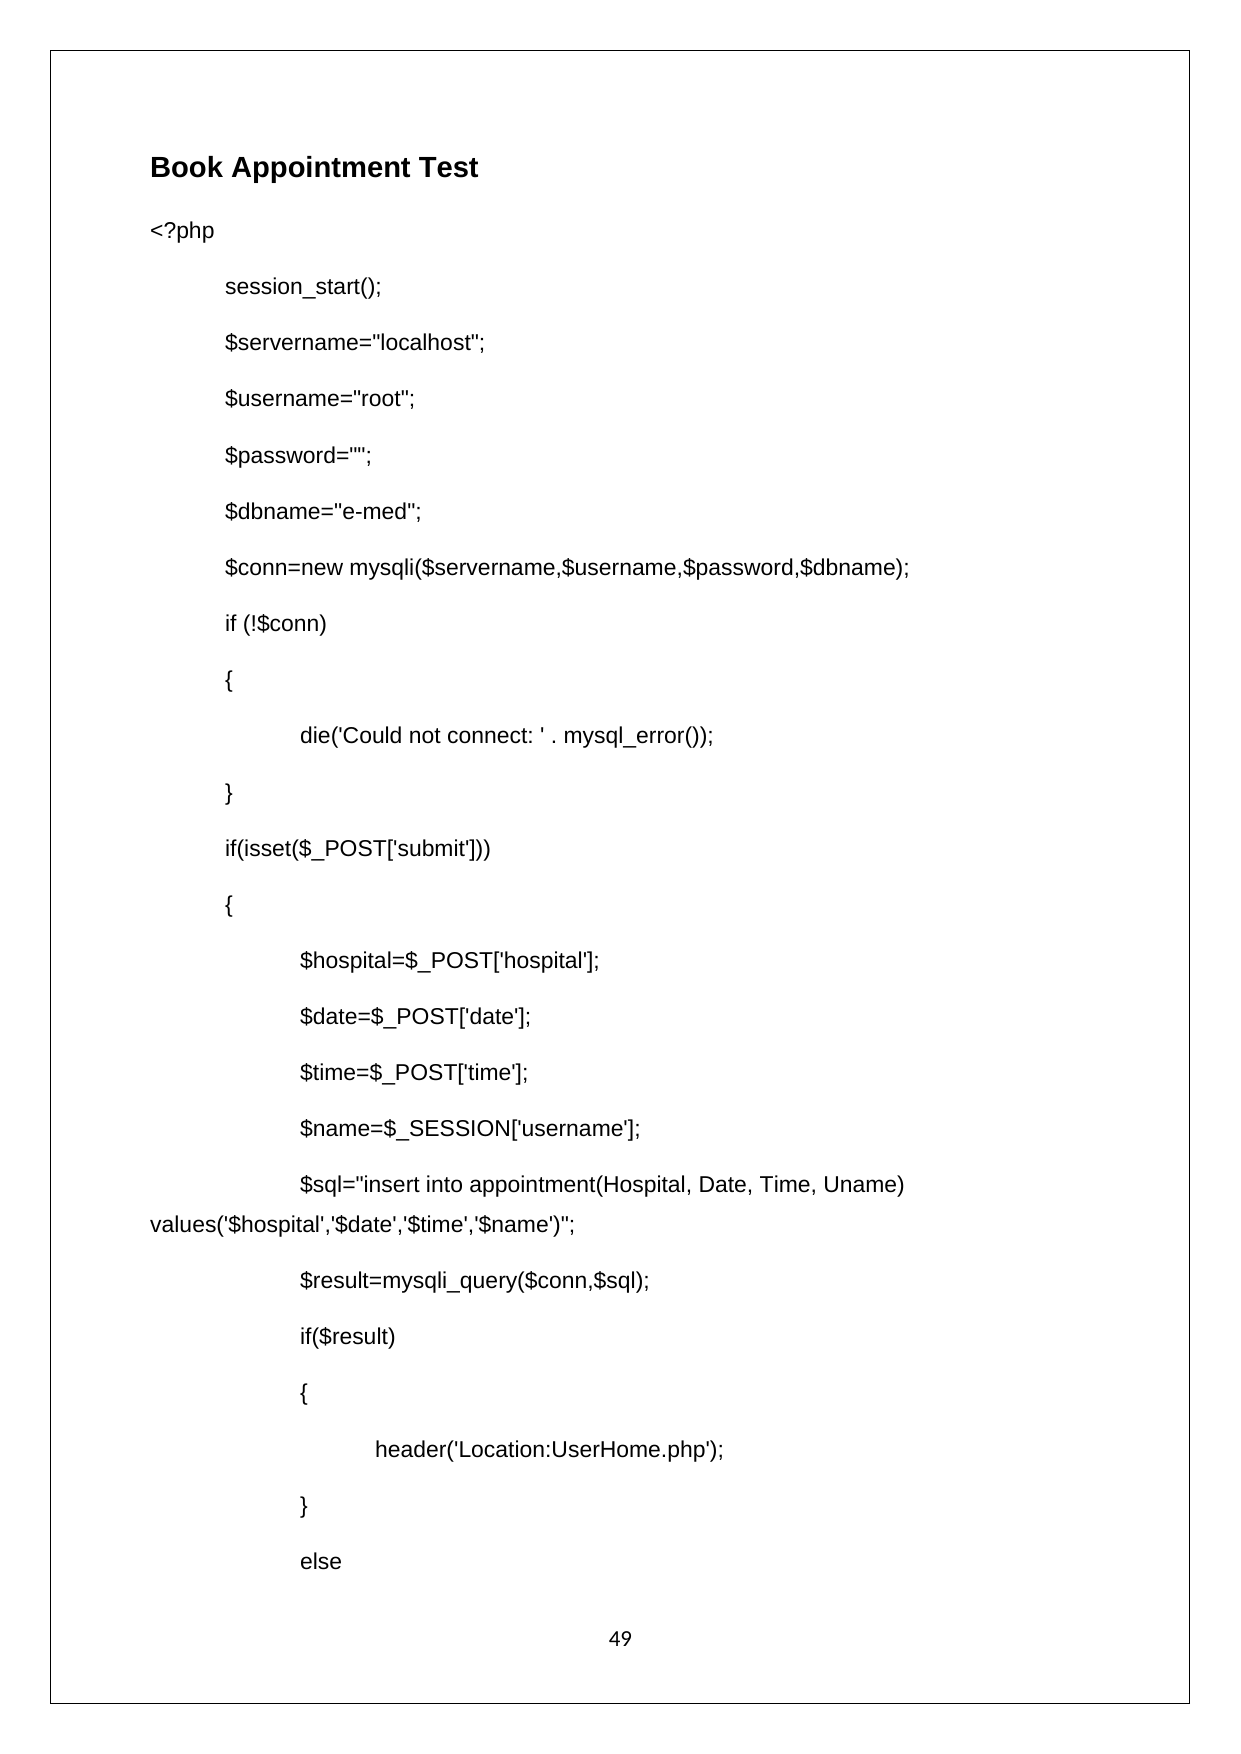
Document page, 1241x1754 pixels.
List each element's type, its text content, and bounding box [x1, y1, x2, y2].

text if (!$conn) [150, 610, 1090, 636]
text $conn=new mysqli($servername,$username,$password,$dbname); [150, 554, 1090, 580]
text die('Could not connect: ' . mysql_error()); [150, 722, 1090, 749]
text <?php [150, 217, 1090, 243]
text $username="root"; [150, 385, 1090, 412]
text $name=$_SESSION['username']; [150, 1115, 1090, 1142]
text Book Appointment Test [150, 150, 1090, 183]
text $time=$_POST['time']; [150, 1059, 1090, 1086]
text if(isset($_POST['submit'])) [150, 834, 1090, 861]
text { [150, 666, 1090, 692]
text } [150, 1492, 1090, 1518]
text else [150, 1548, 1090, 1574]
text $dbname="e-med"; [150, 498, 1090, 524]
text { [150, 891, 1090, 917]
text } [150, 778, 1090, 805]
text if($result) [150, 1323, 1090, 1349]
text $servername="localhost"; [150, 329, 1090, 356]
text session_start(); [150, 273, 1090, 299]
text $password=""; [150, 442, 1090, 468]
text $hospital=$_POST['hospital']; [150, 947, 1090, 973]
text $date=$_POST['date']; [150, 1003, 1090, 1029]
text $sql="insert into appointment(Hospital, Date, Time, Uname) values('$hospital','$date','$time','$name')"; [150, 1171, 1090, 1237]
text { [150, 1379, 1090, 1406]
text header('Location:UserHome.php'); [150, 1436, 1090, 1462]
text $result=mysqli_query($conn,$sql); [150, 1267, 1090, 1293]
